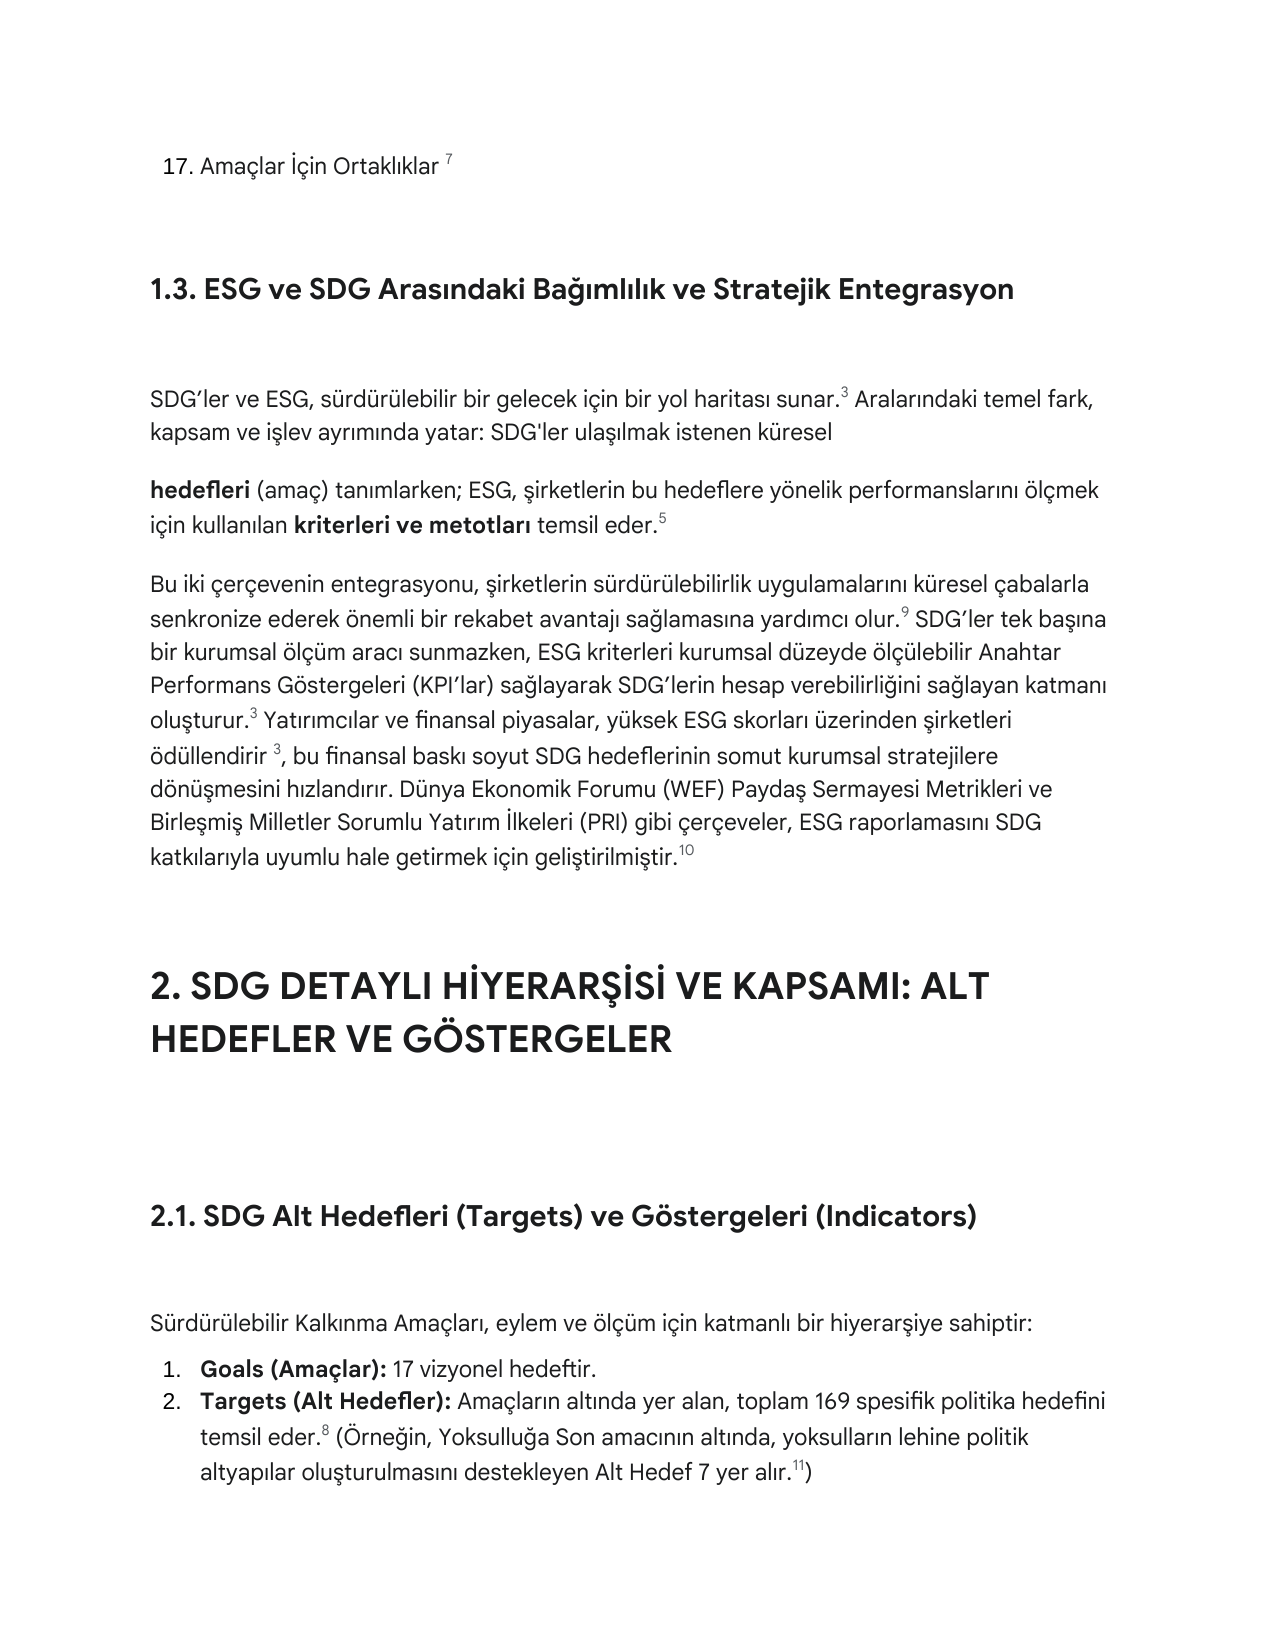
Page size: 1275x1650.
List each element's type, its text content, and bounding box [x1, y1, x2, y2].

text Bu iki çerçevenin entegrasyonu, şirketlerin sürdürülebilirlik uygulamalarını küresel çabalarla senkronize ederek önemli bir rekabet avantajı sağlamasına yardımcı olur.9 SDG’ler tek başına bir kurumsal ölçüm aracı sunmazken, ESG kriterleri kurumsal düzeyde ölçülebilir Anahtar Performans Göstergeleri (KPI’lar) sağlayarak SDG’lerin hesap verebilirliğini sağlayan katmanı oluşturur.3 Yatırımcılar ve finansal piyasalar, yüksek ESG skorları üzerinden şirketleri ödüllendirir 3, bu finansal baskı soyut SDG hedeflerinin somut kurumsal stratejilere dönüşmesini hızlandırır. Dünya Ekonomik Forumu (WEF) Paydaş Sermayesi Metrikleri ve Birleşmiş Milletler Sorumlu Yatırım İlkeleri (PRI) gibi çerçeveler, ESG raporlamasını SDG katkılarıyla uyumlu hale getirmek için geliştirilmiştir.10 [150, 570, 1125, 873]
subtitle 2. SDG DETAYLI HİYERARŞİSİ VE KAPSAMI: ALT HEDEFLER VE GÖSTERGELER [150, 963, 1125, 1063]
list Amaçlar İçin Ortaklıklar 7 [162, 150, 1125, 181]
subtitle 2.1. SDG Alt Hedefleri (Targets) ve Göstergeleri (Indicators) [150, 1198, 1125, 1234]
subtitle 1.3. ESG ve SDG Arasındaki Bağımlılık ve Stratejik Entegrasyon [150, 271, 1125, 308]
text Sürdürülebilir Kalkınma Amaçları, eylem ve ölçüm için katmanlı bir hiyerarşiye sahiptir: [150, 1310, 1125, 1338]
list Goals (Amaçlar): 17 vizyonel hedeftir. [162, 1355, 1125, 1384]
text hedefleri (amaç) tanımlarken; ESG, şirketlerin bu hedeflere yönelik performanslarını ölçmek için kullanılan kriterleri ve metotları temsil eder.5 [150, 476, 1125, 541]
list Targets (Alt Hedefler): Amaçların altında yer alan, toplam 169 spesifik politika hedefini temsil eder.8 (Örneğin, Yoksulluğa Son amacının altında, yoksulların lehine politik altyapılar oluşturulmasını destekleyen Alt Hedef 7 yer alır.11) [162, 1388, 1125, 1488]
text SDG’ler ve ESG, sürdürülebilir bir gelecek için bir yol haritası sunar.3 Aralarındaki temel fark, kapsam ve işlev ayrımında yatar: SDG'ler ulaşılmak istenen küresel [150, 383, 1125, 447]
